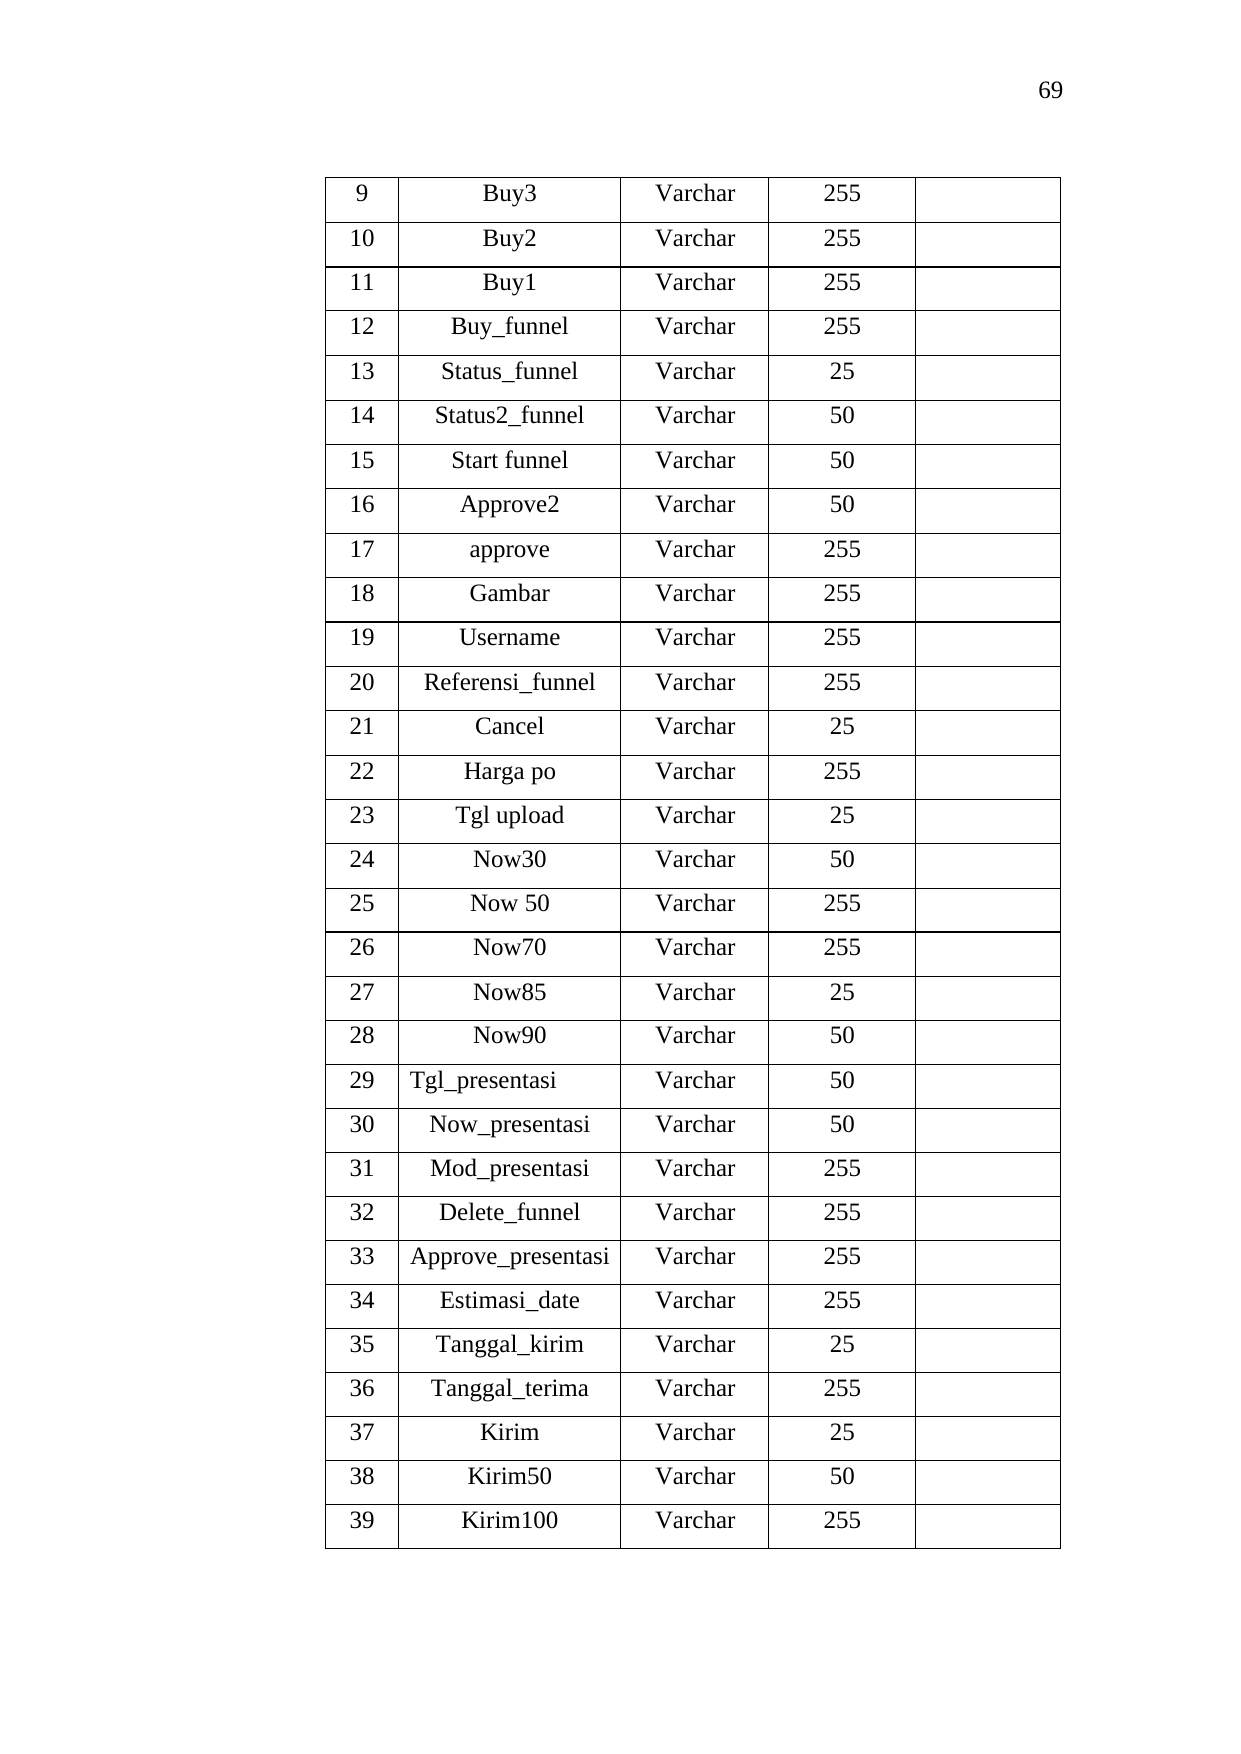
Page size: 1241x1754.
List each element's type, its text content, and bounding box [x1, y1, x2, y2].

table_cell [916, 223, 1060, 266]
table_cell 255 [769, 756, 915, 799]
table_cell 255 [769, 623, 915, 666]
table_cell 25 [769, 1329, 915, 1372]
table_cell Tanggal_terima [399, 1373, 620, 1416]
table_cell 255 [769, 223, 915, 266]
table_cell 50 [769, 401, 915, 444]
table_cell 17 [326, 534, 398, 577]
table_cell 16 [326, 489, 398, 533]
table_cell 22 [326, 756, 398, 799]
table_cell Gambar [399, 578, 620, 621]
table_cell Varchar [621, 711, 768, 755]
table_cell 50 [769, 1109, 915, 1152]
table_cell 19 [326, 623, 398, 666]
table_cell Start funnel [399, 445, 620, 488]
table_cell 50 [769, 1461, 915, 1504]
table_cell 23 [326, 800, 398, 843]
table_cell 255 [769, 178, 915, 222]
table_cell [916, 1373, 1060, 1416]
table_cell 50 [769, 1065, 915, 1108]
table_cell [916, 933, 1060, 976]
table_cell Buy2 [399, 223, 620, 266]
table_cell Tanggal_kirim [399, 1329, 620, 1372]
table_cell 255 [769, 534, 915, 577]
table_cell 255 [769, 578, 915, 621]
table_cell 29 [326, 1065, 398, 1108]
table_cell Kirim100 [399, 1505, 620, 1548]
table_cell Varchar [621, 1285, 768, 1328]
table_cell Approve_presentasi [399, 1241, 620, 1284]
table_cell Varchar [621, 977, 768, 1019]
table_cell Mod_presentasi [399, 1153, 620, 1196]
table_cell [916, 1021, 1060, 1064]
table_cell [916, 1461, 1060, 1504]
table_cell Varchar [621, 844, 768, 887]
table_cell Tgl upload [399, 800, 620, 843]
table_cell 37 [326, 1417, 398, 1460]
table_cell 24 [326, 844, 398, 887]
table_cell Tgl_presentasi [399, 1065, 620, 1108]
table_cell [916, 356, 1060, 399]
table_cell Now30 [399, 844, 620, 887]
table_cell 38 [326, 1461, 398, 1504]
table_cell 9 [326, 178, 398, 222]
table_cell 255 [769, 1373, 915, 1416]
table_cell Varchar [621, 933, 768, 976]
table_cell 50 [769, 445, 915, 488]
table_cell Varchar [621, 1461, 768, 1504]
table_cell Kirim [399, 1417, 620, 1460]
table_cell 255 [769, 1505, 915, 1548]
table_cell Varchar [621, 223, 768, 266]
table_cell [916, 667, 1060, 710]
table_cell 255 [769, 889, 915, 931]
table_cell 255 [769, 1153, 915, 1196]
table_cell 25 [769, 711, 915, 755]
table_cell 35 [326, 1329, 398, 1372]
table_cell [916, 268, 1060, 310]
table_cell Cancel [399, 711, 620, 755]
table_cell Referensi_funnel [399, 667, 620, 710]
table_cell 20 [326, 667, 398, 710]
table_cell 11 [326, 268, 398, 310]
table_cell 25 [769, 977, 915, 1019]
table_cell [916, 1109, 1060, 1152]
table_cell Varchar [621, 889, 768, 931]
table_cell [916, 1329, 1060, 1372]
table_cell [916, 800, 1060, 843]
table_cell Estimasi_date [399, 1285, 620, 1328]
table_cell 25 [769, 356, 915, 399]
table_cell Varchar [621, 1021, 768, 1064]
table_cell Varchar [621, 578, 768, 621]
table_cell 255 [769, 667, 915, 710]
table_cell 255 [769, 268, 915, 310]
table_cell Buy3 [399, 178, 620, 222]
table_cell 27 [326, 977, 398, 1019]
table_cell [916, 578, 1060, 621]
table_cell [916, 623, 1060, 666]
table_cell 50 [769, 1021, 915, 1064]
table_cell [916, 311, 1060, 355]
table_cell Now90 [399, 1021, 620, 1064]
table_cell [916, 445, 1060, 488]
table_cell [916, 1241, 1060, 1284]
table_cell Varchar [621, 1197, 768, 1240]
table_cell 50 [769, 489, 915, 533]
table_cell 255 [769, 1197, 915, 1240]
table_cell 12 [326, 311, 398, 355]
table_cell 21 [326, 711, 398, 755]
table_cell [916, 178, 1060, 222]
table_cell [916, 534, 1060, 577]
table_cell 25 [769, 800, 915, 843]
table_cell Now_presentasi [399, 1109, 620, 1152]
table_cell 18 [326, 578, 398, 621]
table_cell Varchar [621, 311, 768, 355]
table_cell Varchar [621, 756, 768, 799]
table_cell Varchar [621, 401, 768, 444]
table_cell Status_funnel [399, 356, 620, 399]
table_cell [916, 401, 1060, 444]
table_cell Varchar [621, 623, 768, 666]
table_cell Now85 [399, 977, 620, 1019]
table_cell Harga po [399, 756, 620, 799]
table_cell Now 50 [399, 889, 620, 931]
table_cell Varchar [621, 268, 768, 310]
table_cell 255 [769, 1285, 915, 1328]
table_cell 31 [326, 1153, 398, 1196]
table_cell 26 [326, 933, 398, 976]
table_cell [916, 1505, 1060, 1548]
table_cell [916, 1417, 1060, 1460]
table_cell 25 [326, 889, 398, 931]
table_cell Varchar [621, 1417, 768, 1460]
table_cell Username [399, 623, 620, 666]
table_cell 13 [326, 356, 398, 399]
table_cell Varchar [621, 1373, 768, 1416]
table_cell 32 [326, 1197, 398, 1240]
table_cell 255 [769, 311, 915, 355]
table_cell 34 [326, 1285, 398, 1328]
table_cell [916, 756, 1060, 799]
table_cell [916, 1285, 1060, 1328]
table_cell [916, 1153, 1060, 1196]
table_cell [916, 844, 1060, 887]
table_cell Varchar [621, 1241, 768, 1284]
table_cell 36 [326, 1373, 398, 1416]
table_cell Varchar [621, 356, 768, 399]
table_cell Status2_funnel [399, 401, 620, 444]
table_cell Now70 [399, 933, 620, 976]
table_cell 33 [326, 1241, 398, 1284]
table_cell Approve2 [399, 489, 620, 533]
table_cell 30 [326, 1109, 398, 1152]
table_cell Varchar [621, 1505, 768, 1548]
table_cell [916, 1197, 1060, 1240]
table_cell [916, 489, 1060, 533]
table_cell Varchar [621, 534, 768, 577]
table_cell 28 [326, 1021, 398, 1064]
table_cell Varchar [621, 489, 768, 533]
table_cell Delete_funnel [399, 1197, 620, 1240]
table_cell [916, 977, 1060, 1019]
table_cell 50 [769, 844, 915, 887]
table_cell Buy1 [399, 268, 620, 310]
table_cell 255 [769, 1241, 915, 1284]
table_cell 15 [326, 445, 398, 488]
table_cell 25 [769, 1417, 915, 1460]
table_cell [916, 1065, 1060, 1108]
table_cell 255 [769, 933, 915, 976]
table_cell 39 [326, 1505, 398, 1548]
table_cell Varchar [621, 1109, 768, 1152]
table_cell Buy_funnel [399, 311, 620, 355]
table_cell Varchar [621, 1153, 768, 1196]
table_cell 10 [326, 223, 398, 266]
table_cell 14 [326, 401, 398, 444]
table_cell Kirim50 [399, 1461, 620, 1504]
table_cell Varchar [621, 445, 768, 488]
table_cell [916, 711, 1060, 755]
table_cell approve [399, 534, 620, 577]
table_cell Varchar [621, 667, 768, 710]
table_cell [916, 889, 1060, 931]
table_cell Varchar [621, 1065, 768, 1108]
table_cell Varchar [621, 1329, 768, 1372]
table_cell Varchar [621, 178, 768, 222]
table_cell Varchar [621, 800, 768, 843]
